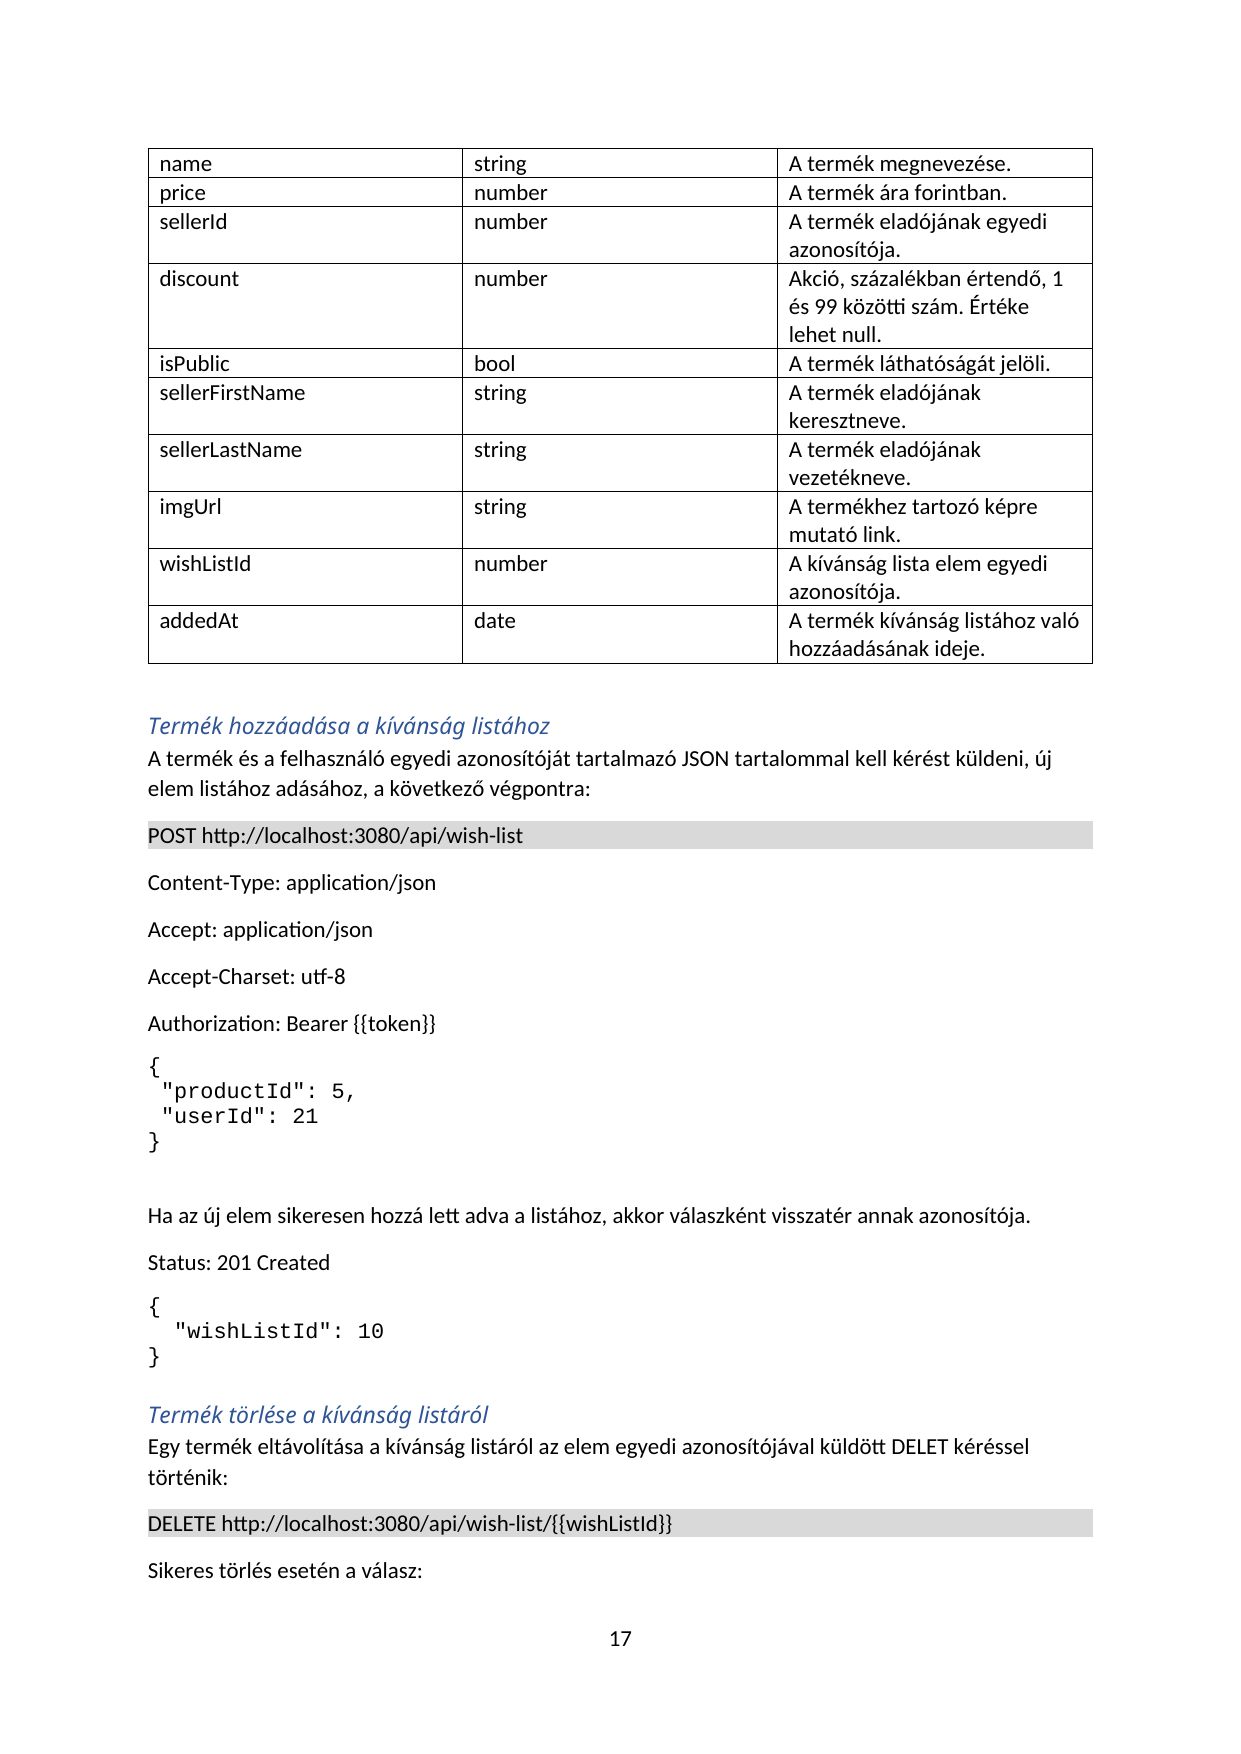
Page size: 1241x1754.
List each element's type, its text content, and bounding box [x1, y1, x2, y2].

text "productId": 5, [148, 1080, 1093, 1105]
table_cell A termék láthatóságát jelöli. [778, 349, 1092, 377]
table_cell Akció, százalékban értendő, 1 és 99 közötti szám. Értéke lehet null. [778, 264, 1092, 348]
table_cell sellerFirstName [149, 378, 462, 434]
table_cell A termék kívánság listához való hozzáadásának ideje. [778, 606, 1092, 662]
text Status: 201 Created [148, 1248, 1093, 1276]
table_cell string [463, 492, 777, 548]
table_cell sellerId [149, 207, 462, 263]
table_cell name [149, 149, 462, 177]
text { [148, 1056, 1093, 1080]
text POST http://localhost:3080/api/wish-list [148, 821, 1093, 849]
table_cell sellerLastName [149, 435, 462, 491]
table_cell A termék megnevezése. [778, 149, 1092, 177]
table_cell string [463, 149, 777, 177]
table_cell A termék ára forintban. [778, 178, 1092, 206]
table_cell bool [463, 349, 777, 377]
table_cell string [463, 378, 777, 434]
table_cell number [463, 207, 777, 263]
table_cell A termék eladójának vezetékneve. [778, 435, 1092, 491]
text "userId": 21 [148, 1105, 1093, 1130]
text { [148, 1295, 1093, 1320]
table_cell price [149, 178, 462, 206]
table_cell isPublic [149, 349, 462, 377]
text Content-Type: application/json [148, 868, 1093, 896]
table_cell A termék eladójának egyedi azonosítója. [778, 207, 1092, 263]
subtitle Termék hozzáadása a kívánság listához [148, 710, 1093, 742]
text Authorization: Bearer {{token}} [148, 1009, 1093, 1037]
table_cell date [463, 606, 777, 662]
table_cell string [463, 435, 777, 491]
text } [148, 1130, 1093, 1155]
table_cell addedAt [149, 606, 462, 662]
table_cell imgUrl [149, 492, 462, 548]
text Ha az új elem sikeresen hozzá lett adva a listához, akkor válaszként visszatér annak azonosítója. [148, 1202, 1093, 1229]
table_cell wishListId [149, 549, 462, 605]
text A termék és a felhasználó egyedi azonosítóját tartalmazó JSON tartalommal kell kérést küldeni, új elem listához adásához, a következő végpontra: [148, 744, 1093, 802]
table_cell discount [149, 264, 462, 348]
table_cell number [463, 549, 777, 605]
table_cell A kívánság lista elem egyedi azonosítója. [778, 549, 1092, 605]
text "wishListId": 10 [148, 1320, 1093, 1345]
subtitle Termék törlése a kívánság listáról [148, 1399, 1093, 1430]
text Egy termék eltávolítása a kívánság listáról az elem egyedi azonosítójával küldött DELET kéréssel történik: [148, 1432, 1093, 1491]
table_cell number [463, 264, 777, 348]
text } [148, 1345, 1093, 1370]
table_cell A termékhez tartozó képre mutató link. [778, 492, 1092, 548]
text Accept-Charset: utf-8 [148, 962, 1093, 990]
table_cell number [463, 178, 777, 206]
text DELETE http://localhost:3080/api/wish-list/{{wishListId}} [148, 1509, 1093, 1537]
text Accept: application/json [148, 915, 1093, 943]
text Sikeres törlés esetén a válasz: [148, 1556, 1093, 1584]
table_cell A termék eladójának keresztneve. [778, 378, 1092, 434]
